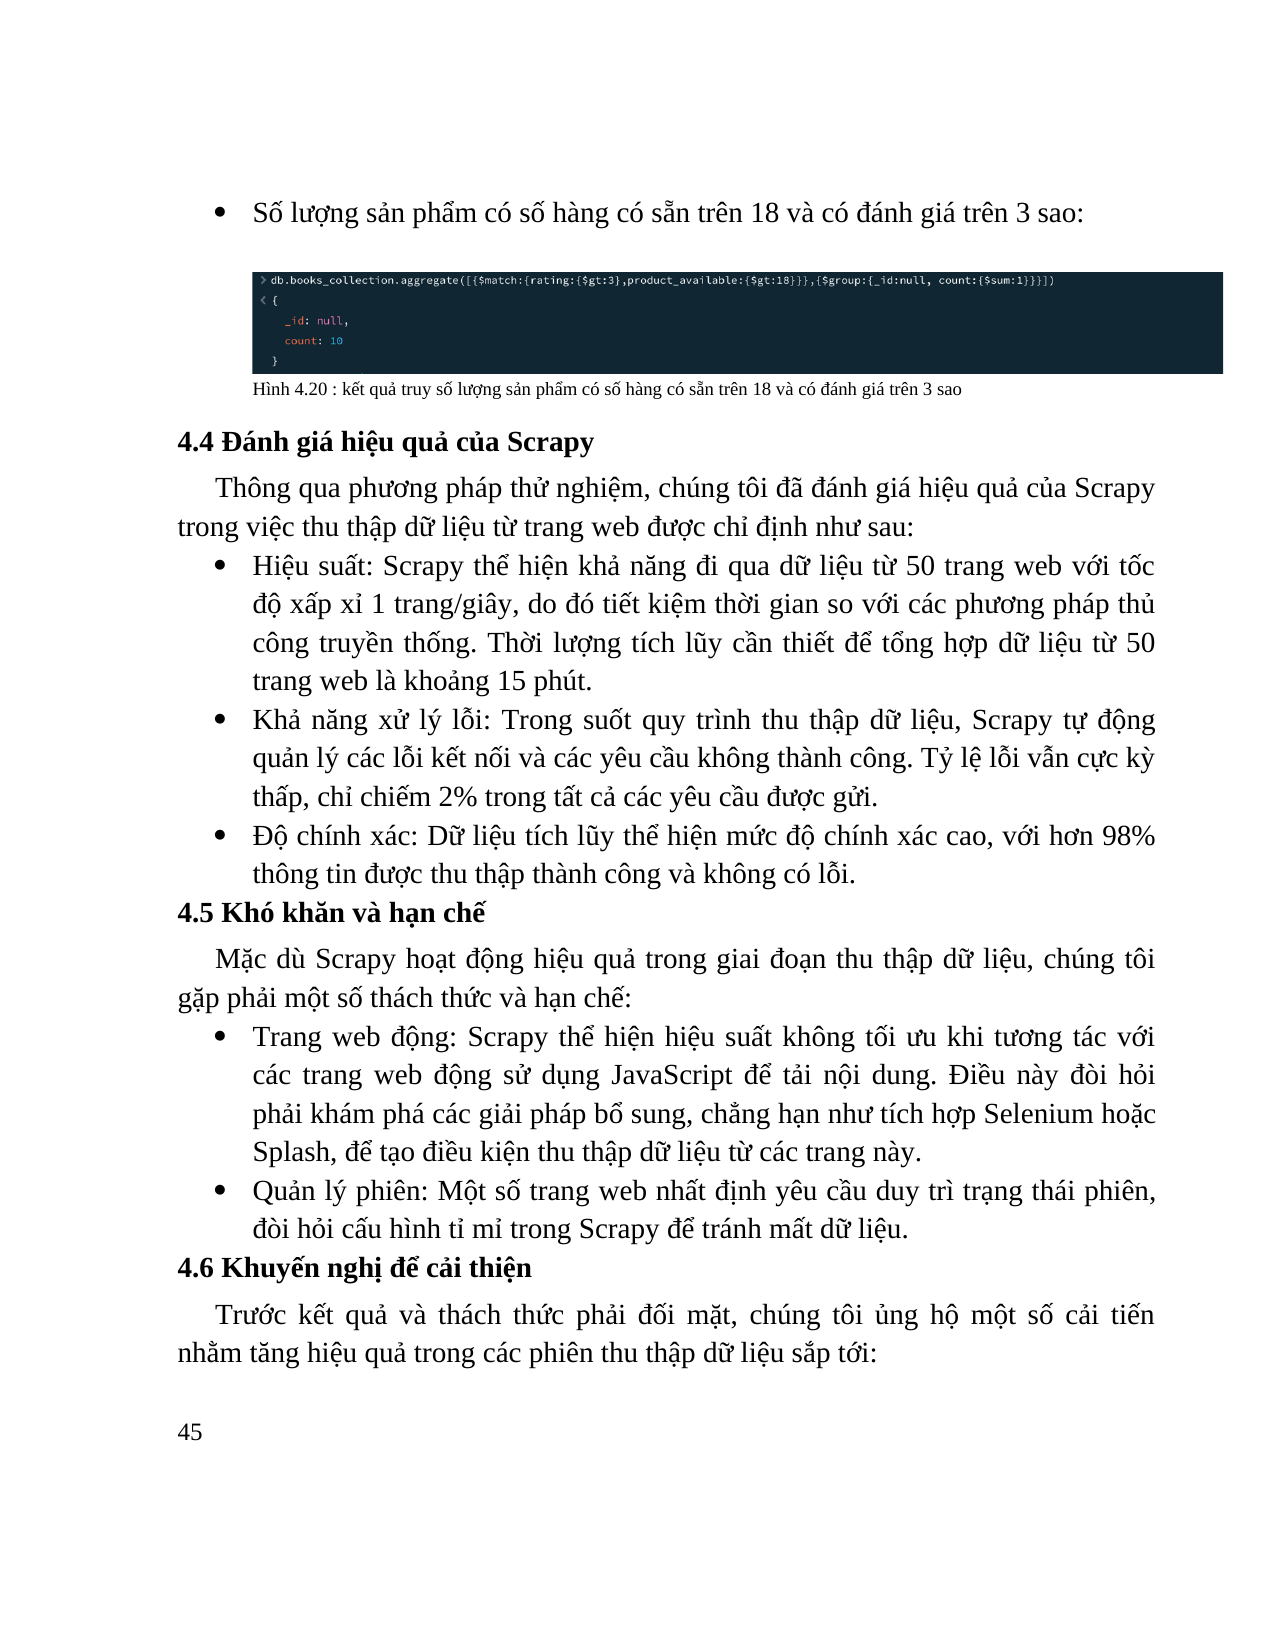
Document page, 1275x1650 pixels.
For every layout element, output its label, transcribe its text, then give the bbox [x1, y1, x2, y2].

text Thông qua phương pháp thử nghiệm, chúng tôi đã đánh giá hiệu quả của Scrapy trong việc thu thập dữ liệu từ trang web được chỉ định như sau: [177, 471, 1157, 543]
subtitle 4.6 Khuyến nghị để cải thiện [177, 1250, 1157, 1284]
text Hình 4.20 : kết quả truy số lượng sản phẩm có số hàng có sẵn trên 18 và có đánh giá trên 3 sao [177, 378, 1157, 399]
list Trang web động: Scrapy thể hiện hiệu suất không tối ưu khi tương tác với các trang web động sử dụng JavaScript để tải nội dung. Điều này đòi hỏi phải khám phá các giải pháp bổ sung, chẳng hạn như tích hợp Selenium hoặc Splash, để tạo điều kiện thu thập dữ liệu từ các trang này. [215, 1019, 1157, 1168]
picture [252, 272, 1224, 374]
subtitle 4.5 Khó khăn và hạn chế [177, 895, 1157, 928]
list Quản lý phiên: Một số trang web nhất định yêu cầu duy trì trạng thái phiên, đòi hỏi cấu hình tỉ mỉ trong Scrapy để tránh mất dữ liệu. [215, 1173, 1157, 1245]
list Độ chính xác: Dữ liệu tích lũy thể hiện mức độ chính xác cao, với hơn 98% thông tin được thu thập thành công và không có lỗi. [215, 818, 1157, 890]
list Hiệu suất: Scrapy thể hiện khả năng đi qua dữ liệu từ 50 trang web với tốc độ xấp xỉ 1 trang/giây, do đó tiết kiệm thời gian so với các phương pháp thủ công truyền thống. Thời lượng tích lũy cần thiết để tổng hợp dữ liệu từ 50 trang web là khoảng 15 phút. [215, 548, 1157, 697]
text Trước kết quả và thách thức phải đối mặt, chúng tôi ủng hộ một số cải tiến nhằm tăng hiệu quả trong các phiên thu thập dữ liệu sắp tới: [177, 1297, 1157, 1369]
list Số lượng sản phẩm có số hàng có sẵn trên 18 và có đánh giá trên 3 sao: [215, 195, 1157, 229]
list Khả năng xử lý lỗi: Trong suốt quy trình thu thập dữ liệu, Scrapy tự động quản lý các lỗi kết nối và các yêu cầu không thành công. Tỷ lệ lỗi vẫn cực kỳ thấp, chỉ chiếm 2% trong tất cả các yêu cầu được gửi. [215, 702, 1157, 813]
subtitle 4.4 Đánh giá hiệu quả của Scrapy [177, 424, 1157, 457]
text Mặc dù Scrapy hoạt động hiệu quả trong giai đoạn thu thập dữ liệu, chúng tôi gặp phải một số thách thức và hạn chế: [177, 942, 1157, 1014]
